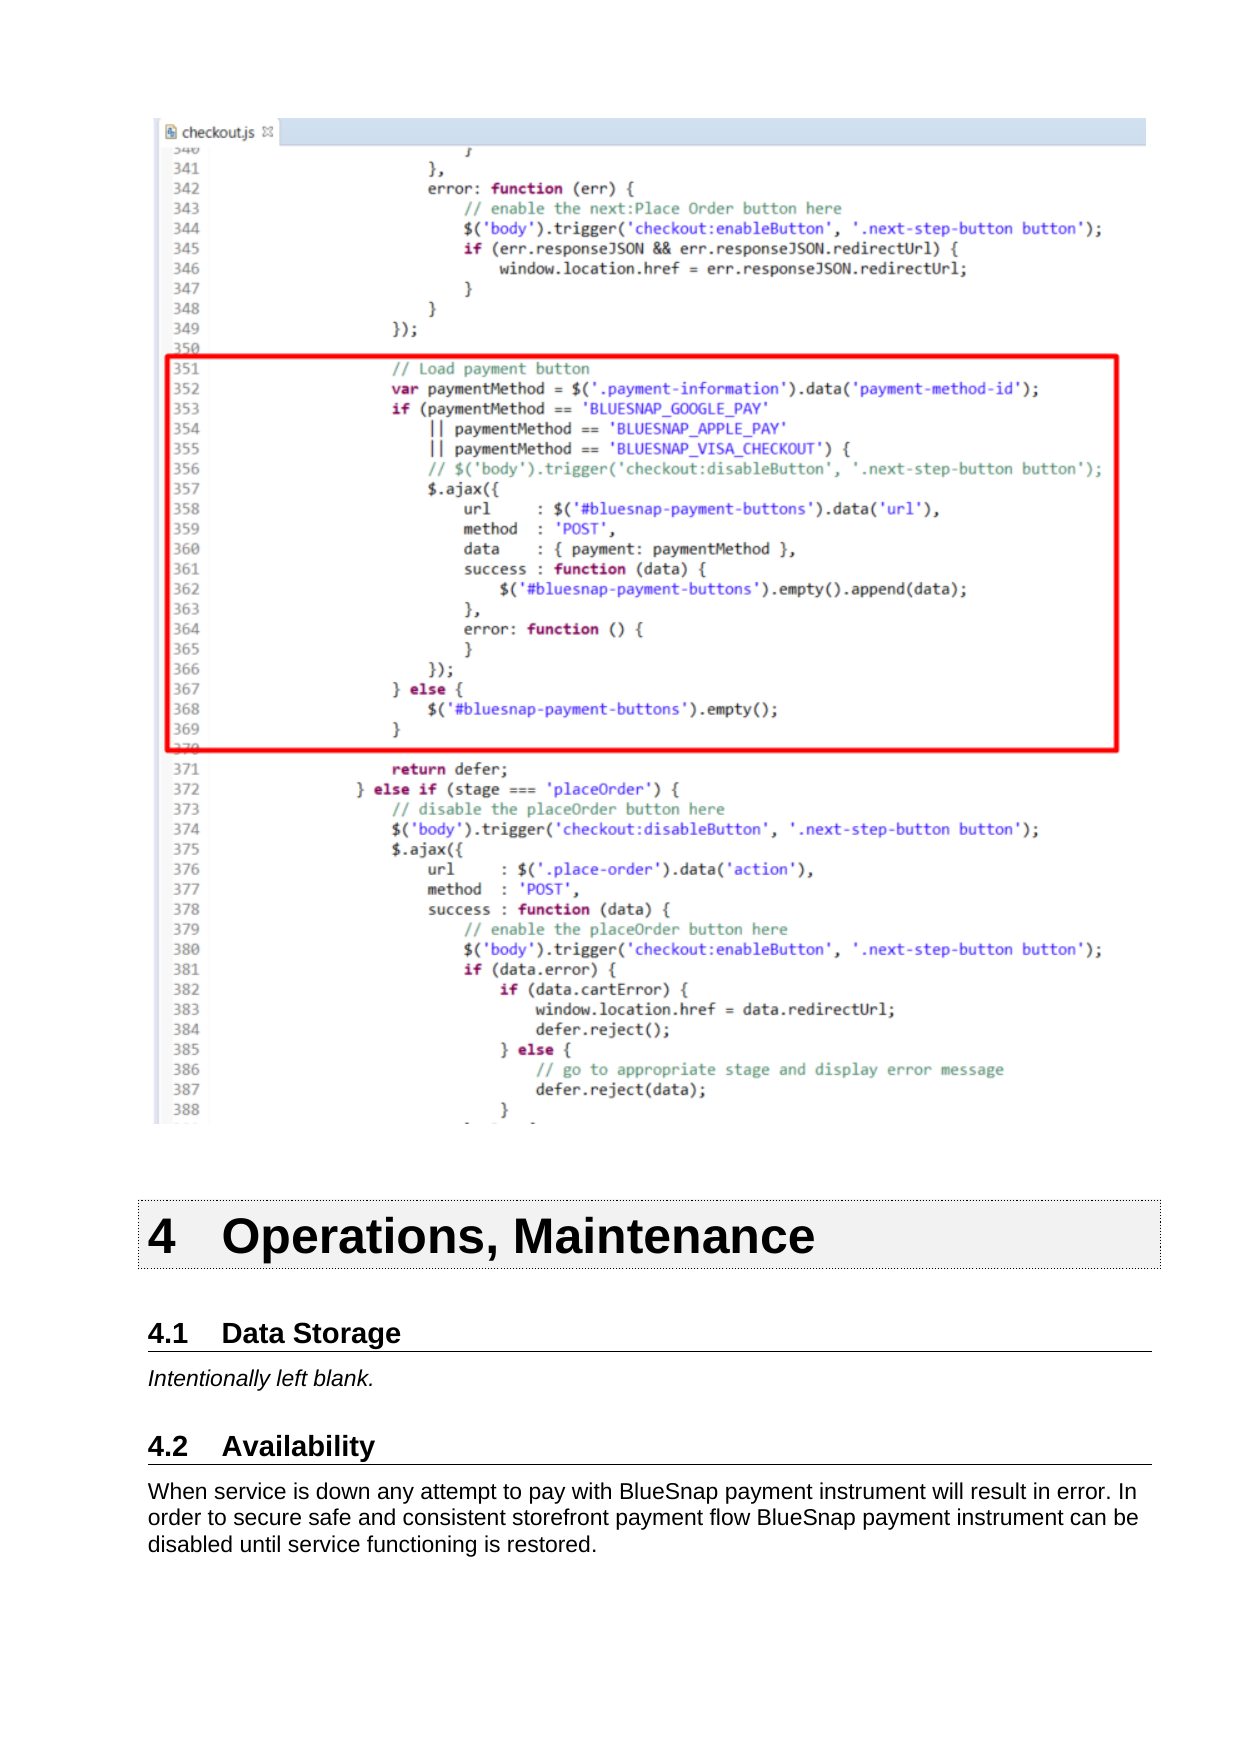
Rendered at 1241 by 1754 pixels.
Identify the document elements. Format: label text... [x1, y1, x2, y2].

subtitle Data Storage [148, 1316, 1152, 1351]
text Intentionally left blank. [148, 1365, 1152, 1391]
subtitle Availability [148, 1429, 1152, 1464]
subtitle Operations, Maintenance [138, 1199, 1161, 1269]
text When service is down any attempt to pay with BlueSnap payment instrument will result in error. In order to secure safe and consistent storefront payment flow BlueSnap payment instrument can be disabled until service functioning is restored. [148, 1478, 1152, 1557]
picture [153, 118, 1146, 1124]
